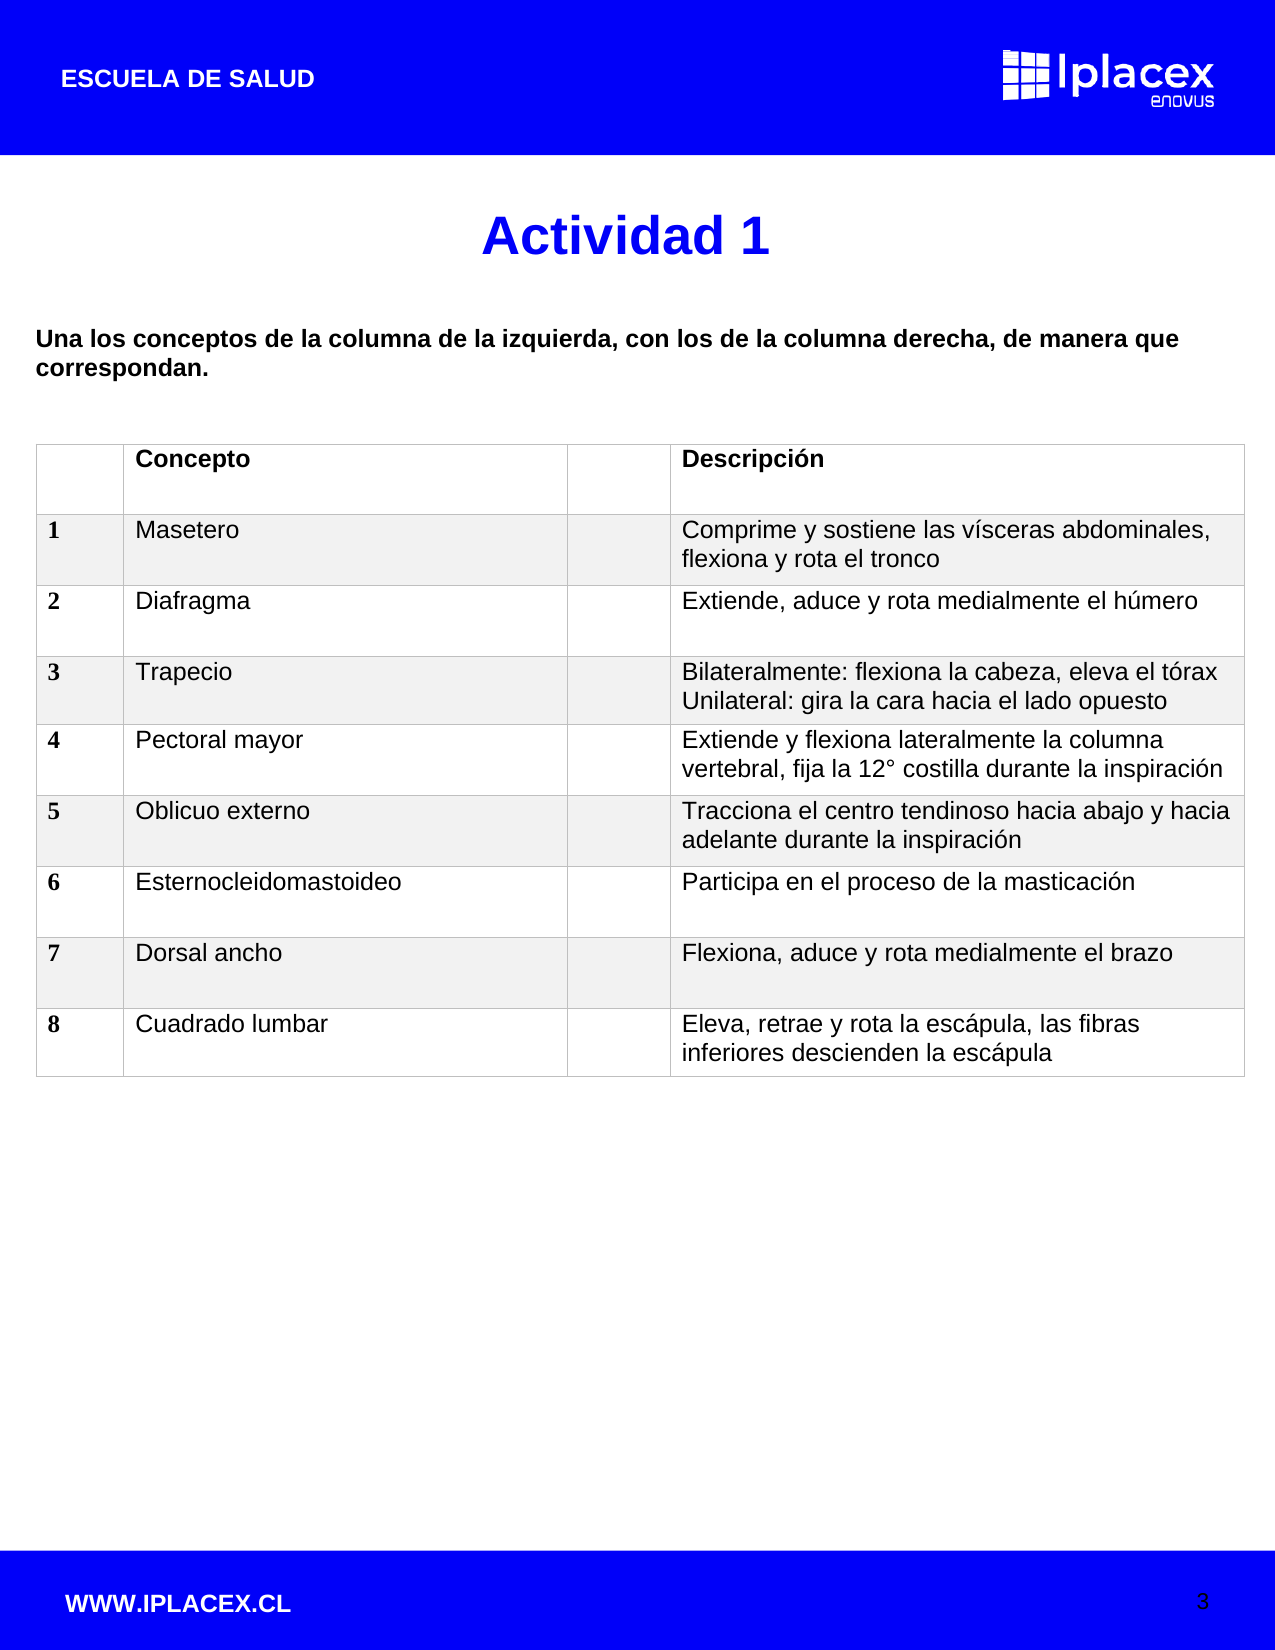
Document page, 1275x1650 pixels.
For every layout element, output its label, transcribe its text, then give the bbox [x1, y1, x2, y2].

table_cell Oblicuo externo [124, 796, 567, 866]
table_cell Esternocleidomastoideo [124, 867, 567, 937]
table_cell Cuadrado lumbar [124, 1009, 567, 1076]
table_cell 1 [37, 515, 123, 585]
table_cell Dorsal ancho [124, 938, 567, 1008]
table_cell Comprime y sostiene las vísceras abdominales, flexiona y rota el tronco [671, 515, 1244, 585]
table_cell Extiende, aduce y rota medialmente el húmero [671, 586, 1244, 656]
table_cell Trapecio [124, 657, 567, 724]
table_cell Participa en el proceso de la masticación [671, 867, 1244, 937]
table_cell 4 [37, 725, 123, 795]
table_cell [568, 515, 670, 585]
table_cell 8 [37, 1009, 123, 1076]
table_cell Extiende y flexiona lateralmente la columna vertebral, fija la 12° costilla durante la inspiración [671, 725, 1244, 795]
table_cell Pectoral mayor [124, 725, 567, 795]
table_header Concepto [124, 445, 567, 514]
subtitle Actividad 1 [283, 204, 969, 266]
text Una los conceptos de la columna de la izquierda, con los de la columna derecha, de manera que correspondan. [35, 324, 1244, 381]
table_cell Flexiona, aduce y rota medialmente el brazo [671, 938, 1244, 1008]
table_cell [568, 938, 670, 1008]
table_cell [568, 586, 670, 656]
table_cell [568, 657, 670, 724]
table_cell 7 [37, 938, 123, 1008]
table_cell 2 [37, 586, 123, 656]
table_cell 6 [37, 867, 123, 937]
table_cell [568, 725, 670, 795]
table_cell Tracciona el centro tendinoso hacia abajo y hacia adelante durante la inspiración [671, 796, 1244, 866]
picture [1003, 50, 1214, 107]
table_cell Bilateralmente: flexiona la cabeza, eleva el tórax Unilateral: gira la cara hacia el lado opuesto [671, 657, 1244, 724]
table_cell Masetero [124, 515, 567, 585]
table_cell [568, 796, 670, 866]
table_cell Eleva, retrae y rota la escápula, las fibras inferiores descienden la escápula [671, 1009, 1244, 1076]
table_cell 3 [37, 657, 123, 724]
table_cell [568, 867, 670, 937]
table_header [568, 445, 670, 514]
table_header Descripción [671, 445, 1244, 514]
table_cell Diafragma [124, 586, 567, 656]
table_header [37, 445, 123, 514]
table_cell [568, 1009, 670, 1076]
table_cell 5 [37, 796, 123, 866]
